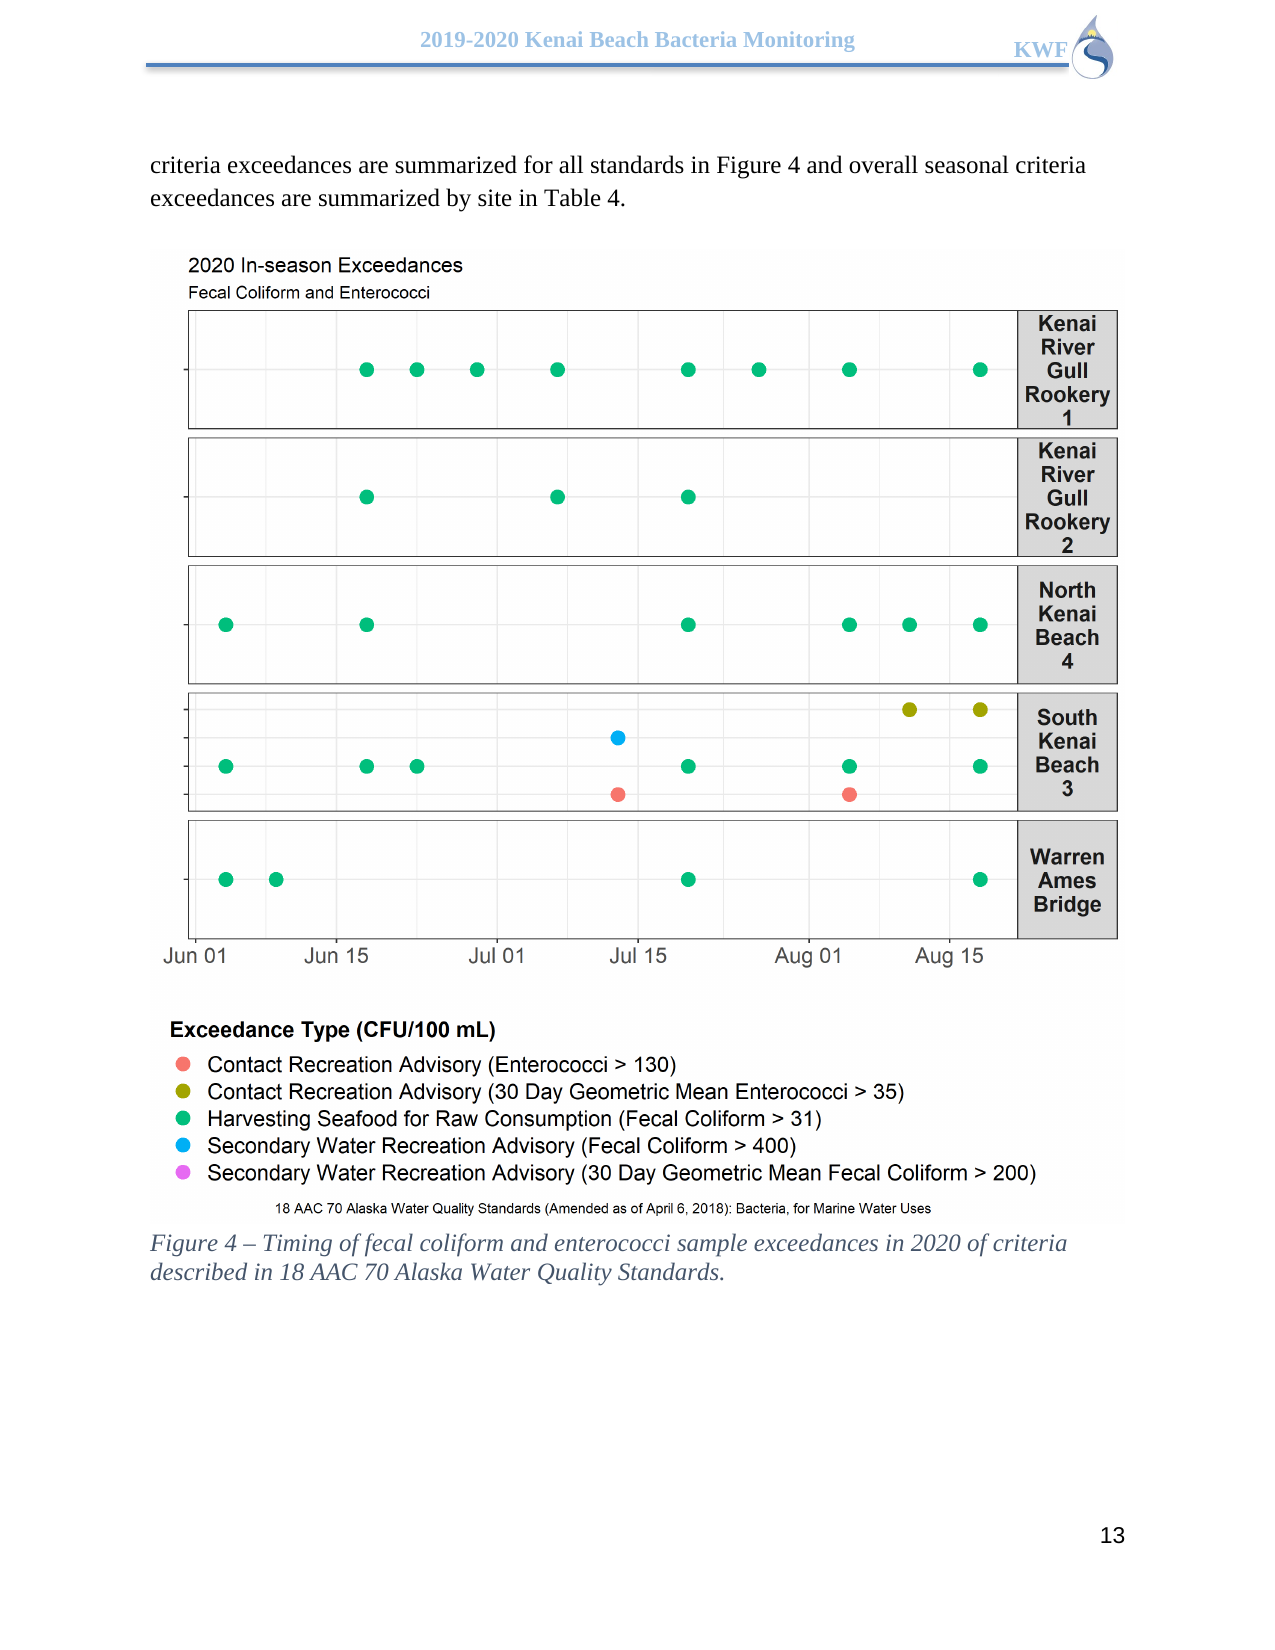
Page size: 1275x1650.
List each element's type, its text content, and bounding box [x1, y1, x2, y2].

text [150, 150, 1125, 212]
picture [1069, 13, 1118, 79]
text Figure 4 – Timing of fecal coliform and enterococci sample exceedances in 2020 of criteria described in 18 AAC 70 Alaska Water Quality Standards. [150, 1228, 1125, 1285]
picture [150, 249, 1125, 1224]
